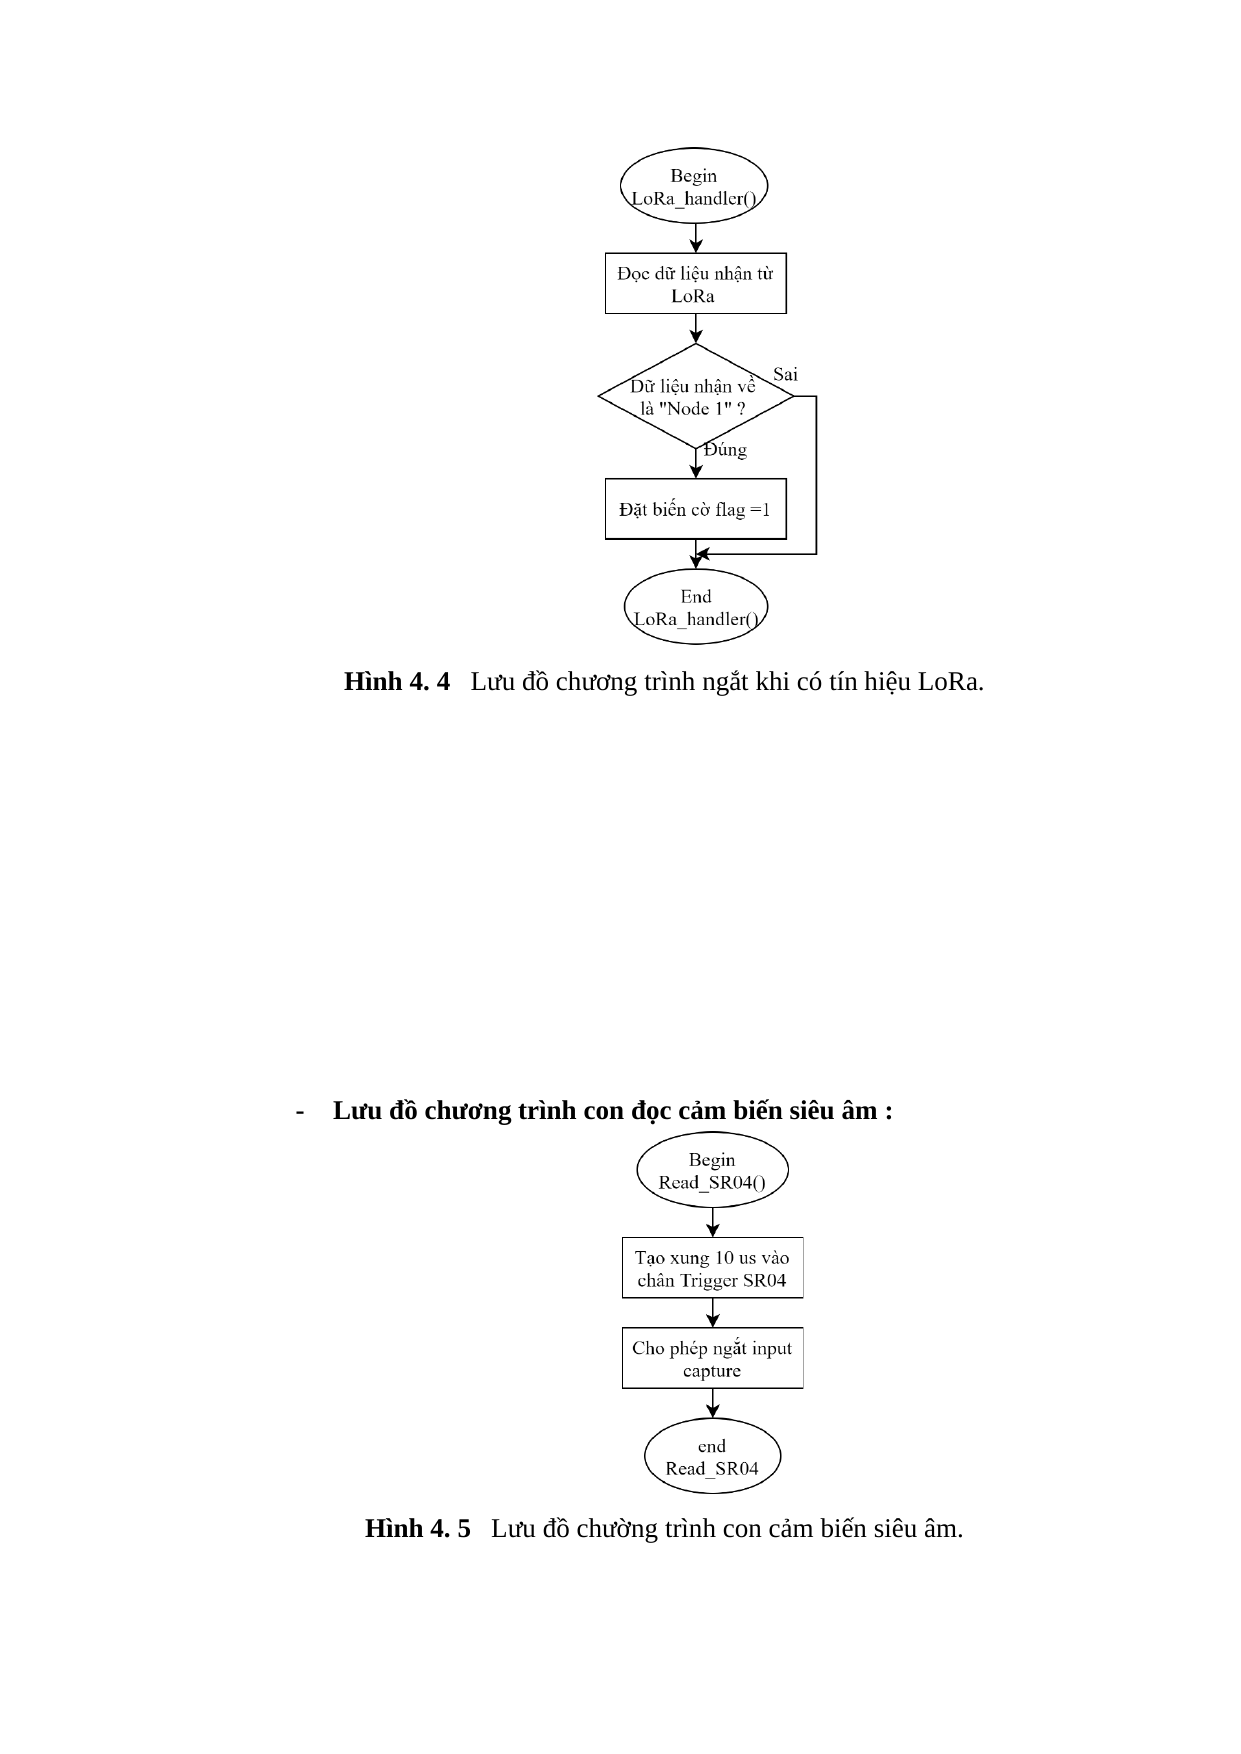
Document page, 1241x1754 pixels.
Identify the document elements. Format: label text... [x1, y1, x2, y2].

text Hình 4. 5 Lưu đồ chường trình con cảm biến siêu âm. [236, 1512, 1092, 1543]
list Lưu đồ chương trình con đọc cảm biến siêu âm : [295, 1094, 1092, 1126]
text Hình 4. 4 Lưu đồ chương trình ngắt khi có tín hiệu LoRa. [236, 665, 1092, 696]
picture [622, 1131, 804, 1494]
picture [597, 147, 829, 646]
